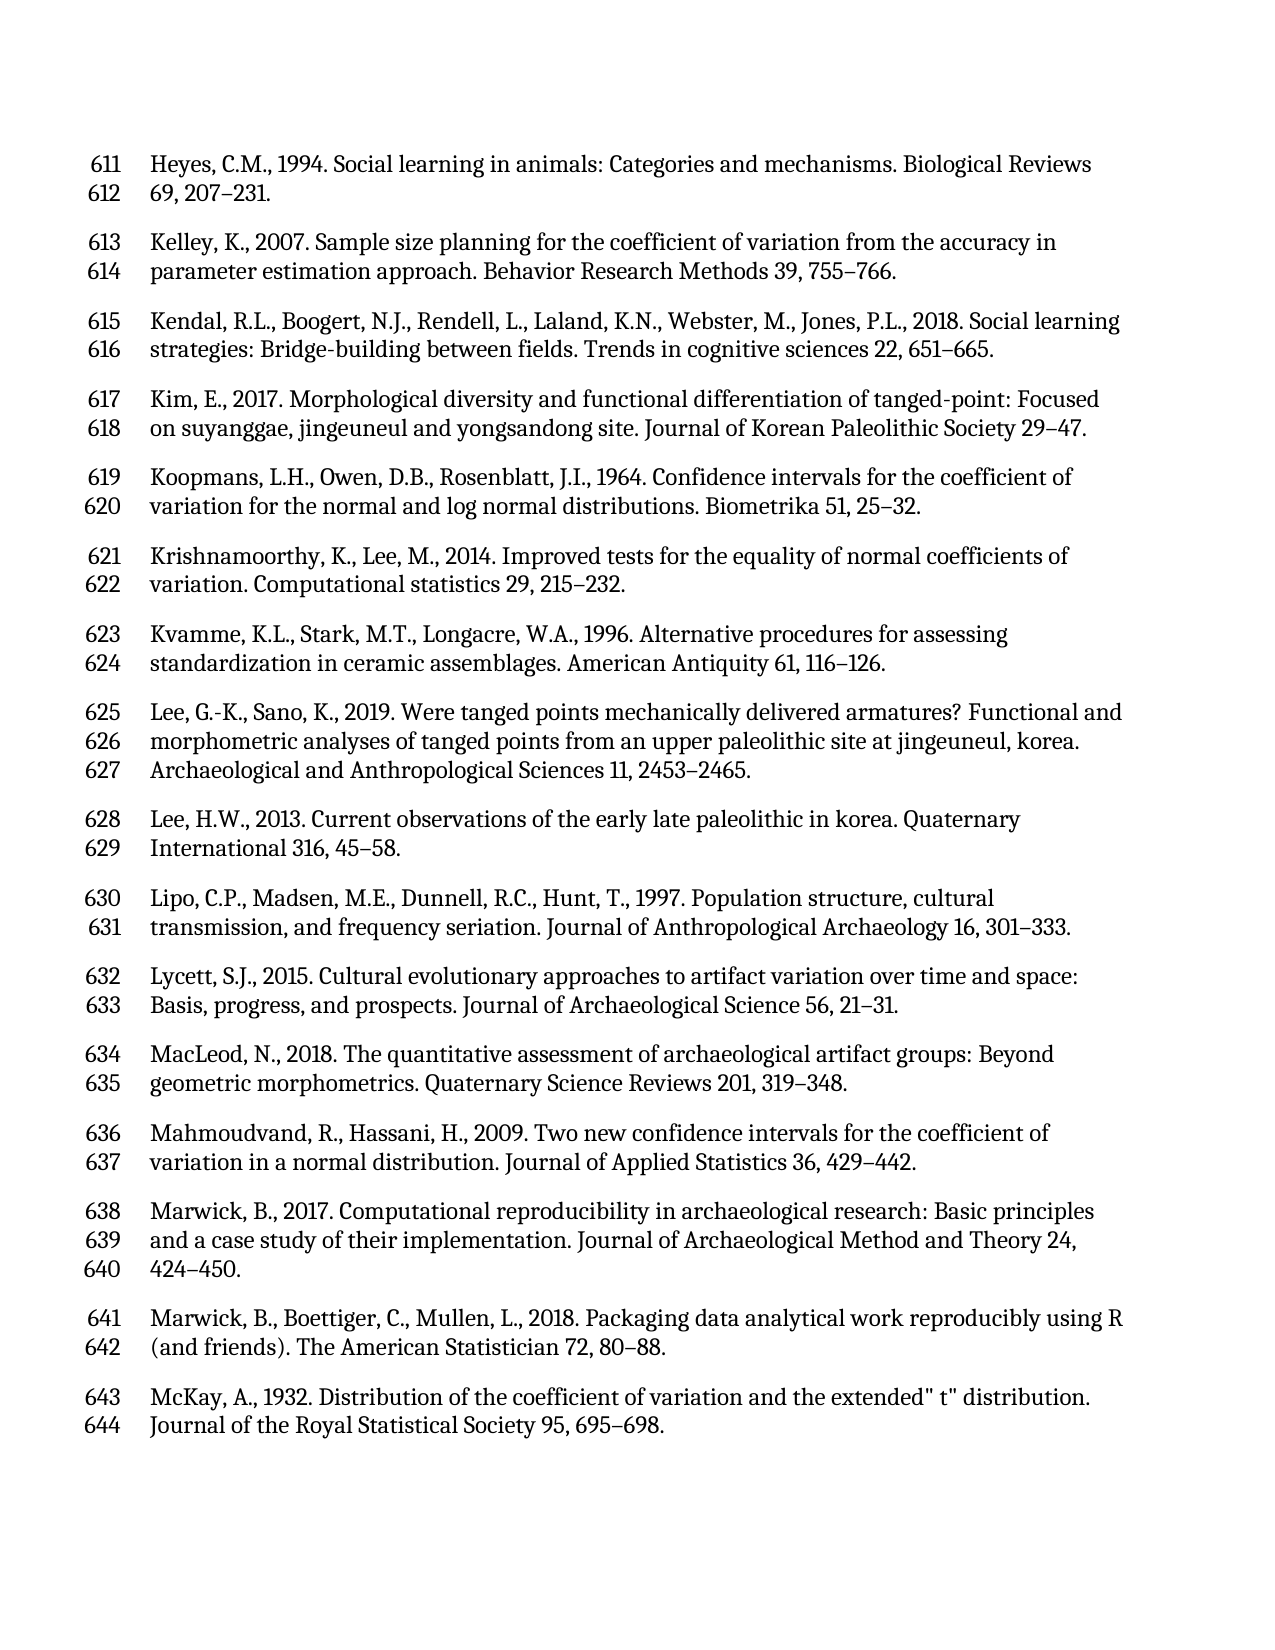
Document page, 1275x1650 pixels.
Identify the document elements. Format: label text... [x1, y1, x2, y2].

text Mahmoudvand, R., Hassani, H., 2009. Two new confidence intervals for the coefficient of variation in a normal distribution. Journal of Applied Statistics 36, 429–442. [150, 1119, 1125, 1176]
text Lipo, C.P., Madsen, M.E., Dunnell, R.C., Hunt, T., 1997. Population structure, cultural transmission, and frequency seriation. Journal of Anthropological Archaeology 16, 301–333. [150, 884, 1125, 941]
text Lee, G.-K., Sano, K., 2019. Were tanged points mechanically delivered armatures? Functional and morphometric analyses of tanged points from an upper paleolithic site at jingeuneul, korea. Archaeological and Anthropological Sciences 11, 2453–2465. [150, 698, 1125, 784]
text MacLeod, N., 2018. The quantitative assessment of archaeological artifact groups: Beyond geometric morphometrics. Quaternary Science Reviews 201, 319–348. [150, 1040, 1125, 1098]
text Kelley, K., 2007. Sample size planning for the coefficient of variation from the accuracy in parameter estimation approach. Behavior Research Methods 39, 755–766. [150, 228, 1125, 286]
text Kim, E., 2017. Morphological diversity and functional differentiation of tanged-point: Focused on suyanggae, jingeuneul and yongsandong site. Journal of Korean Paleolithic Society 29–47. [150, 385, 1125, 442]
text Marwick, B., Boettiger, C., Mullen, L., 2018. Packaging data analytical work reproducibly using R (and friends). The American Statistician 72, 80–88. [150, 1304, 1125, 1362]
text Kendal, R.L., Boogert, N.J., Rendell, L., Laland, K.N., Webster, M., Jones, P.L., 2018. Social learning strategies: Bridge-building between fields. Trends in cognitive sciences 22, 651–665. [150, 307, 1125, 364]
text Marwick, B., 2017. Computational reproducibility in archaeological research: Basic principles and a case study of their implementation. Journal of Archaeological Method and Theory 24, 424–450. [150, 1197, 1125, 1283]
text Lycett, S.J., 2015. Cultural evolutionary approaches to artifact variation over time and space: Basis, progress, and prospects. Journal of Archaeological Science 56, 21–31. [150, 962, 1125, 1019]
text Heyes, C.M., 1994. Social learning in animals: Categories and mechanisms. Biological Reviews 69, 207–231. [150, 150, 1125, 207]
text Kvamme, K.L., Stark, M.T., Longacre, W.A., 1996. Alternative procedures for assessing standardization in ceramic assemblages. American Antiquity 61, 116–126. [150, 620, 1125, 677]
text Krishnamoorthy, K., Lee, M., 2014. Improved tests for the equality of normal coefficients of variation. Computational statistics 29, 215–232. [150, 542, 1125, 599]
text McKay, A., 1932. Distribution of the coefficient of variation and the extended" t" distribution. Journal of the Royal Statistical Society 95, 695–698. [150, 1382, 1125, 1440]
text Lee, H.W., 2013. Current observations of the early late paleolithic in korea. Quaternary International 316, 45–58. [150, 805, 1125, 863]
text Koopmans, L.H., Owen, D.B., Rosenblatt, J.I., 1964. Confidence intervals for the coefficient of variation for the normal and log normal distributions. Biometrika 51, 25–32. [150, 463, 1125, 521]
